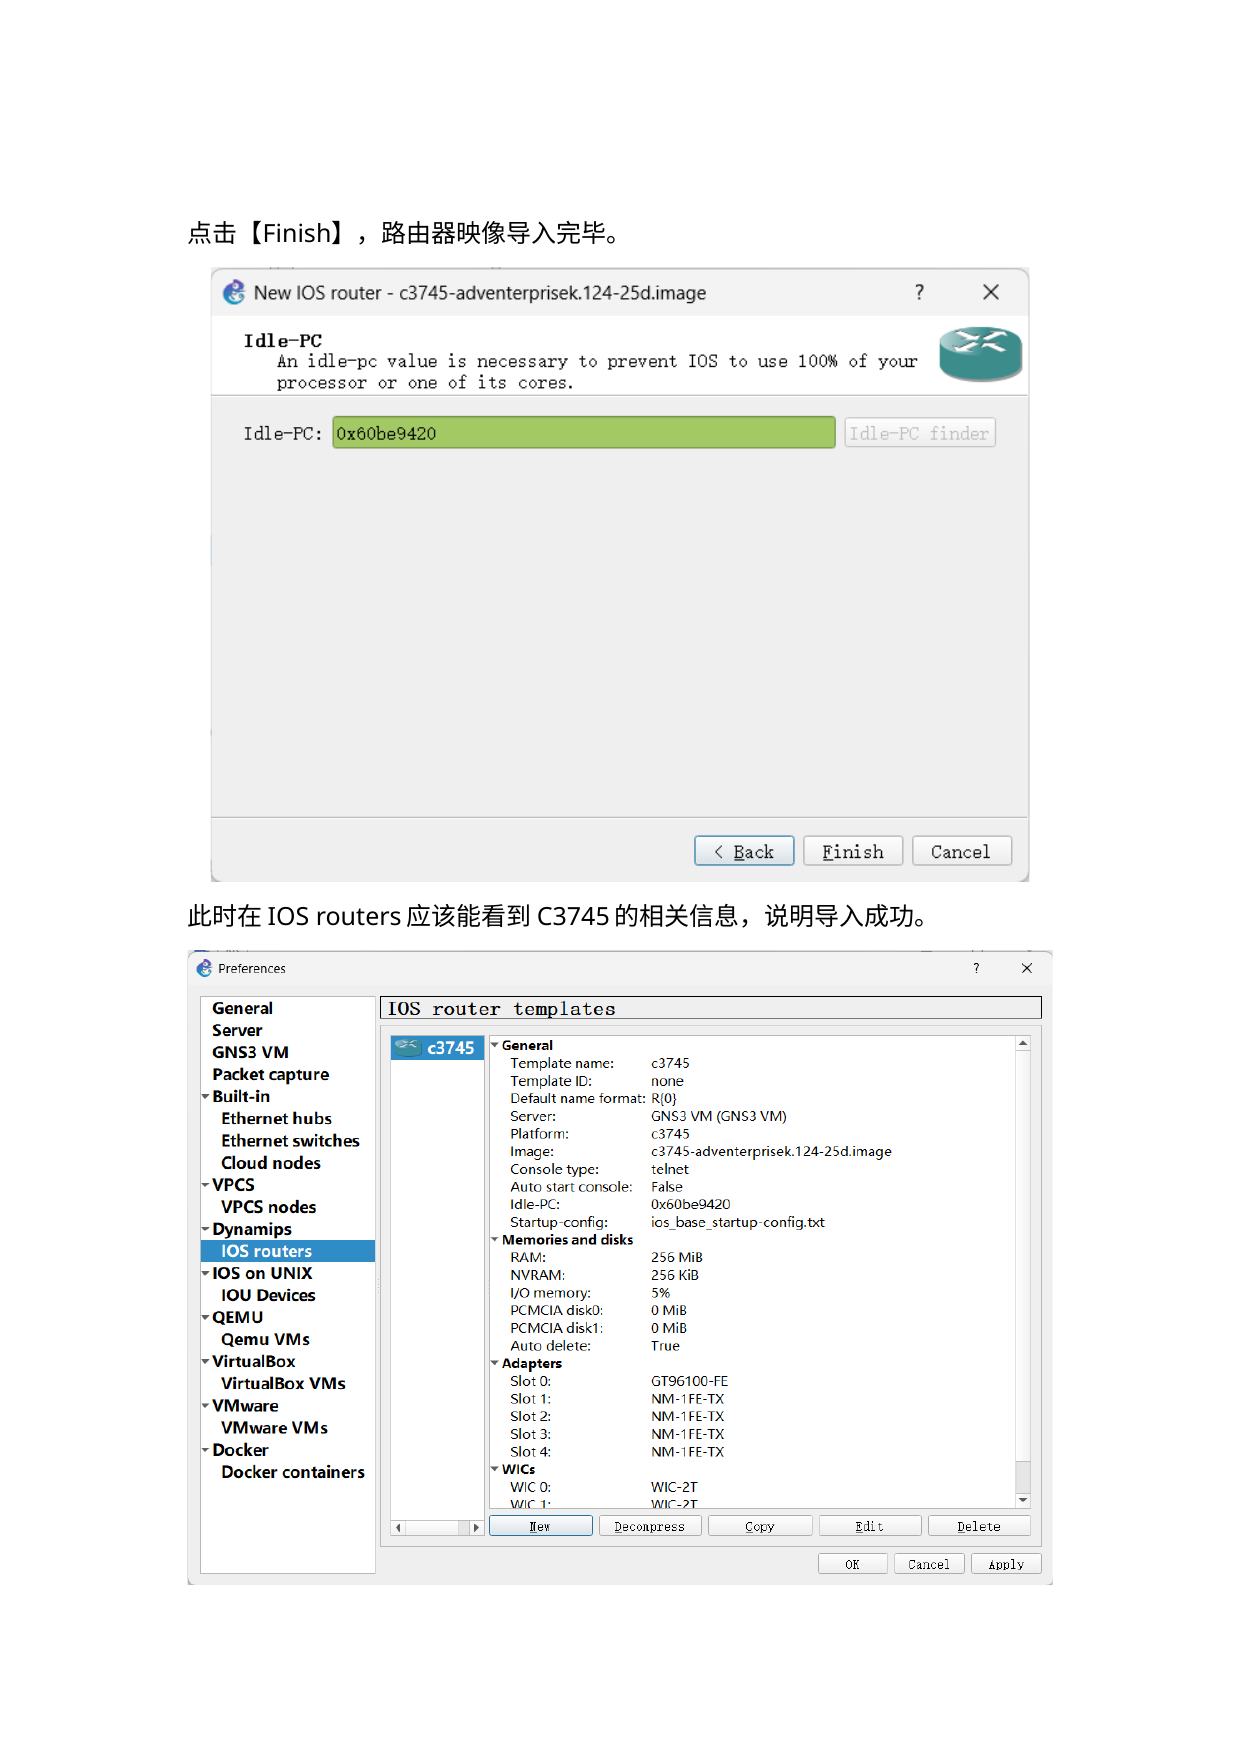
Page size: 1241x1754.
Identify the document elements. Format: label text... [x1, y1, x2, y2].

picture [187, 950, 1053, 1585]
picture [210, 267, 1030, 882]
text 点击【Finish】，路由器映像导入完毕。 [187, 213, 1053, 249]
text 此时在IOS routers应该能看到C3745的相关信息，说明导入成功。 [187, 896, 1053, 932]
